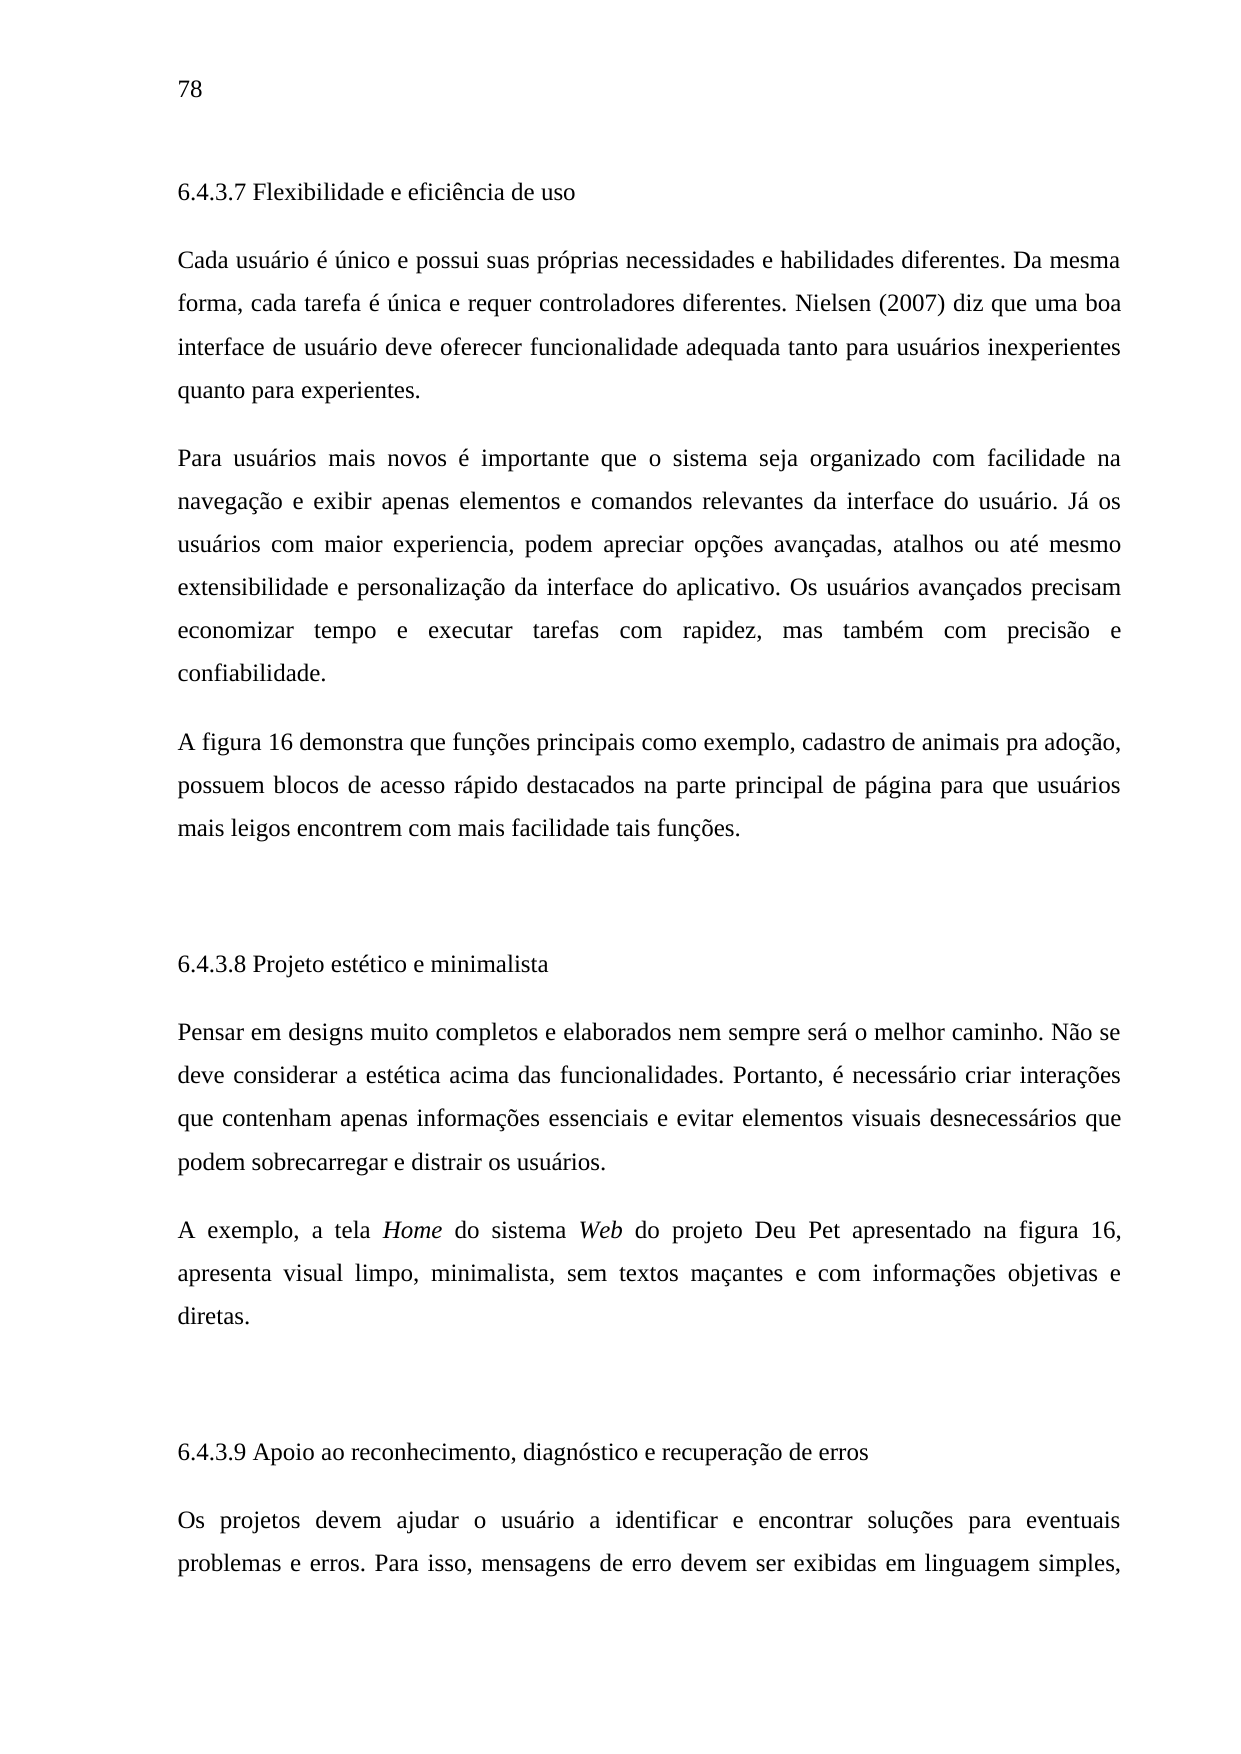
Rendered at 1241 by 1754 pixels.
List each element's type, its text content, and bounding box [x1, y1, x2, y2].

text 6.4.3.7 Flexibilidade e eficiência de uso [177, 177, 1122, 206]
text Para usuários mais novos é importante que o sistema seja organizado com facilidade na navegação e exibir apenas elementos e comandos relevantes da interface do usuário. Já os usuários com maior experiencia, podem apreciar opções avançadas, atalhos ou até mesmo extensibilidade e personalização da interface do aplicativo. Os usuários avançados precisam economizar tempo e executar tarefas com rapidez, mas também com precisão e confiabilidade. [177, 443, 1122, 687]
text 6.4.3.8 Projeto estético e minimalista [177, 949, 1122, 978]
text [177, 1505, 1122, 1577]
text 6.4.3.9 Apoio ao reconhecimento, diagnóstico e recuperação de erros [177, 1437, 1122, 1466]
text A figura 16 demonstra que funções principais como exemplo, cadastro de animais pra adoção, possuem blocos de acesso rápido destacados na parte principal de página para que usuários mais leigos encontrem com mais facilidade tais funções. [177, 727, 1122, 842]
text A exemplo, a tela Home do sistema Web do projeto Deu Pet apresentado na figura 16, apresenta visual limpo, minimalista, sem textos maçantes e com informações objetivas e diretas. [177, 1215, 1122, 1330]
text Pensar em designs muito completos e elaborados nem sempre será o melhor caminho. Não se deve considerar a estética acima das funcionalidades. Portanto, é necessário criar interações que contenham apenas informações essenciais e evitar elementos visuais desnecessários que podem sobrecarregar e distrair os usuários. [177, 1017, 1122, 1175]
text Cada usuário é único e possui suas próprias necessidades e habilidades diferentes. Da mesma forma, cada tarefa é única e requer controladores diferentes. Nielsen (2007) diz que uma boa interface de usuário deve oferecer funcionalidade adequada tanto para usuários inexperientes quanto para experientes. [177, 245, 1122, 403]
